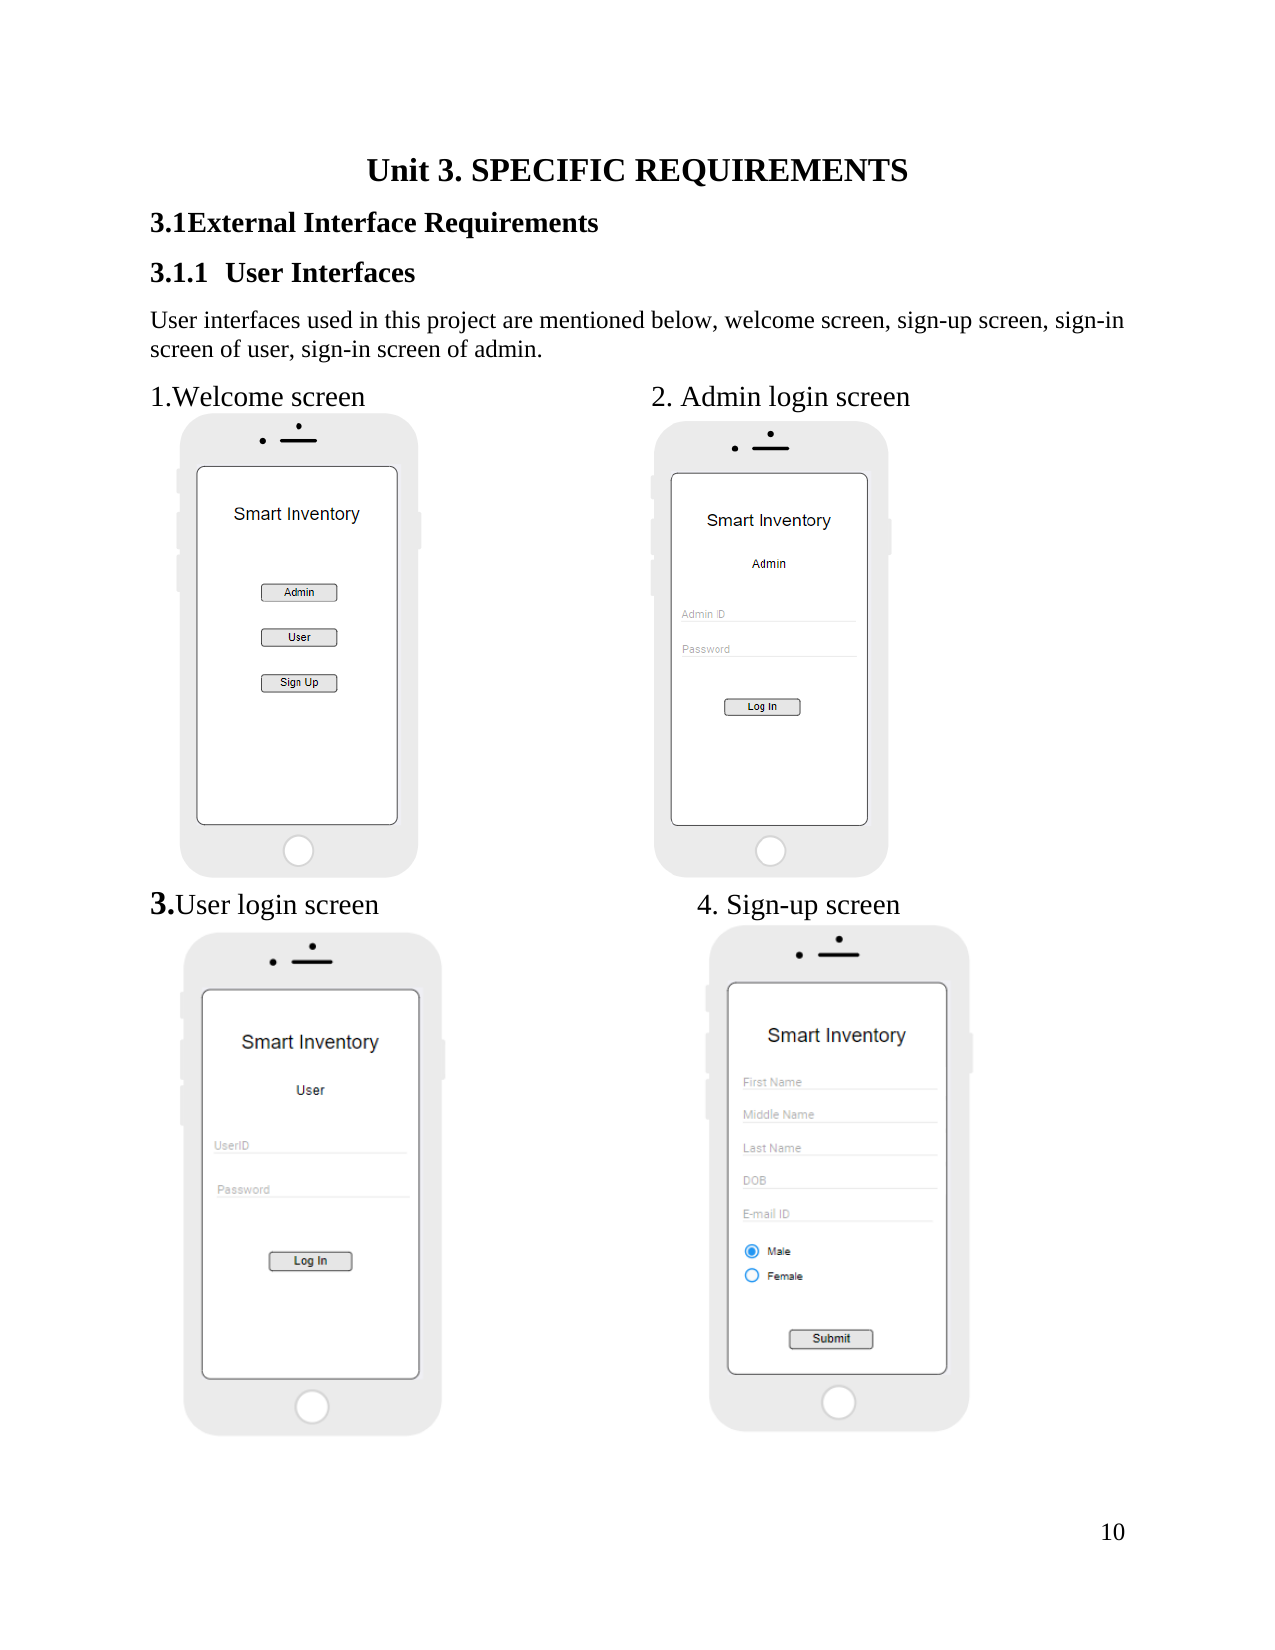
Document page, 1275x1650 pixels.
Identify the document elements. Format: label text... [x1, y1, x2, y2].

picture [628, 416, 898, 884]
picture [669, 921, 980, 1442]
list External Interface Requirements [150, 205, 1125, 238]
list User Interfaces [150, 255, 1125, 289]
picture [150, 923, 454, 1442]
text Unit 3. SPECIFIC REQUIREMENTS [150, 150, 1125, 188]
text 1.Welcome screen 2. Admin login screen [150, 379, 1125, 413]
picture [150, 413, 446, 884]
text 3.User login screen 4. Sign-up screen [150, 883, 1125, 922]
text User interfaces used in this project are mentioned below, welcome screen, sign-up screen, sign-in screen of user, sign-in screen of admin. [150, 305, 1125, 363]
